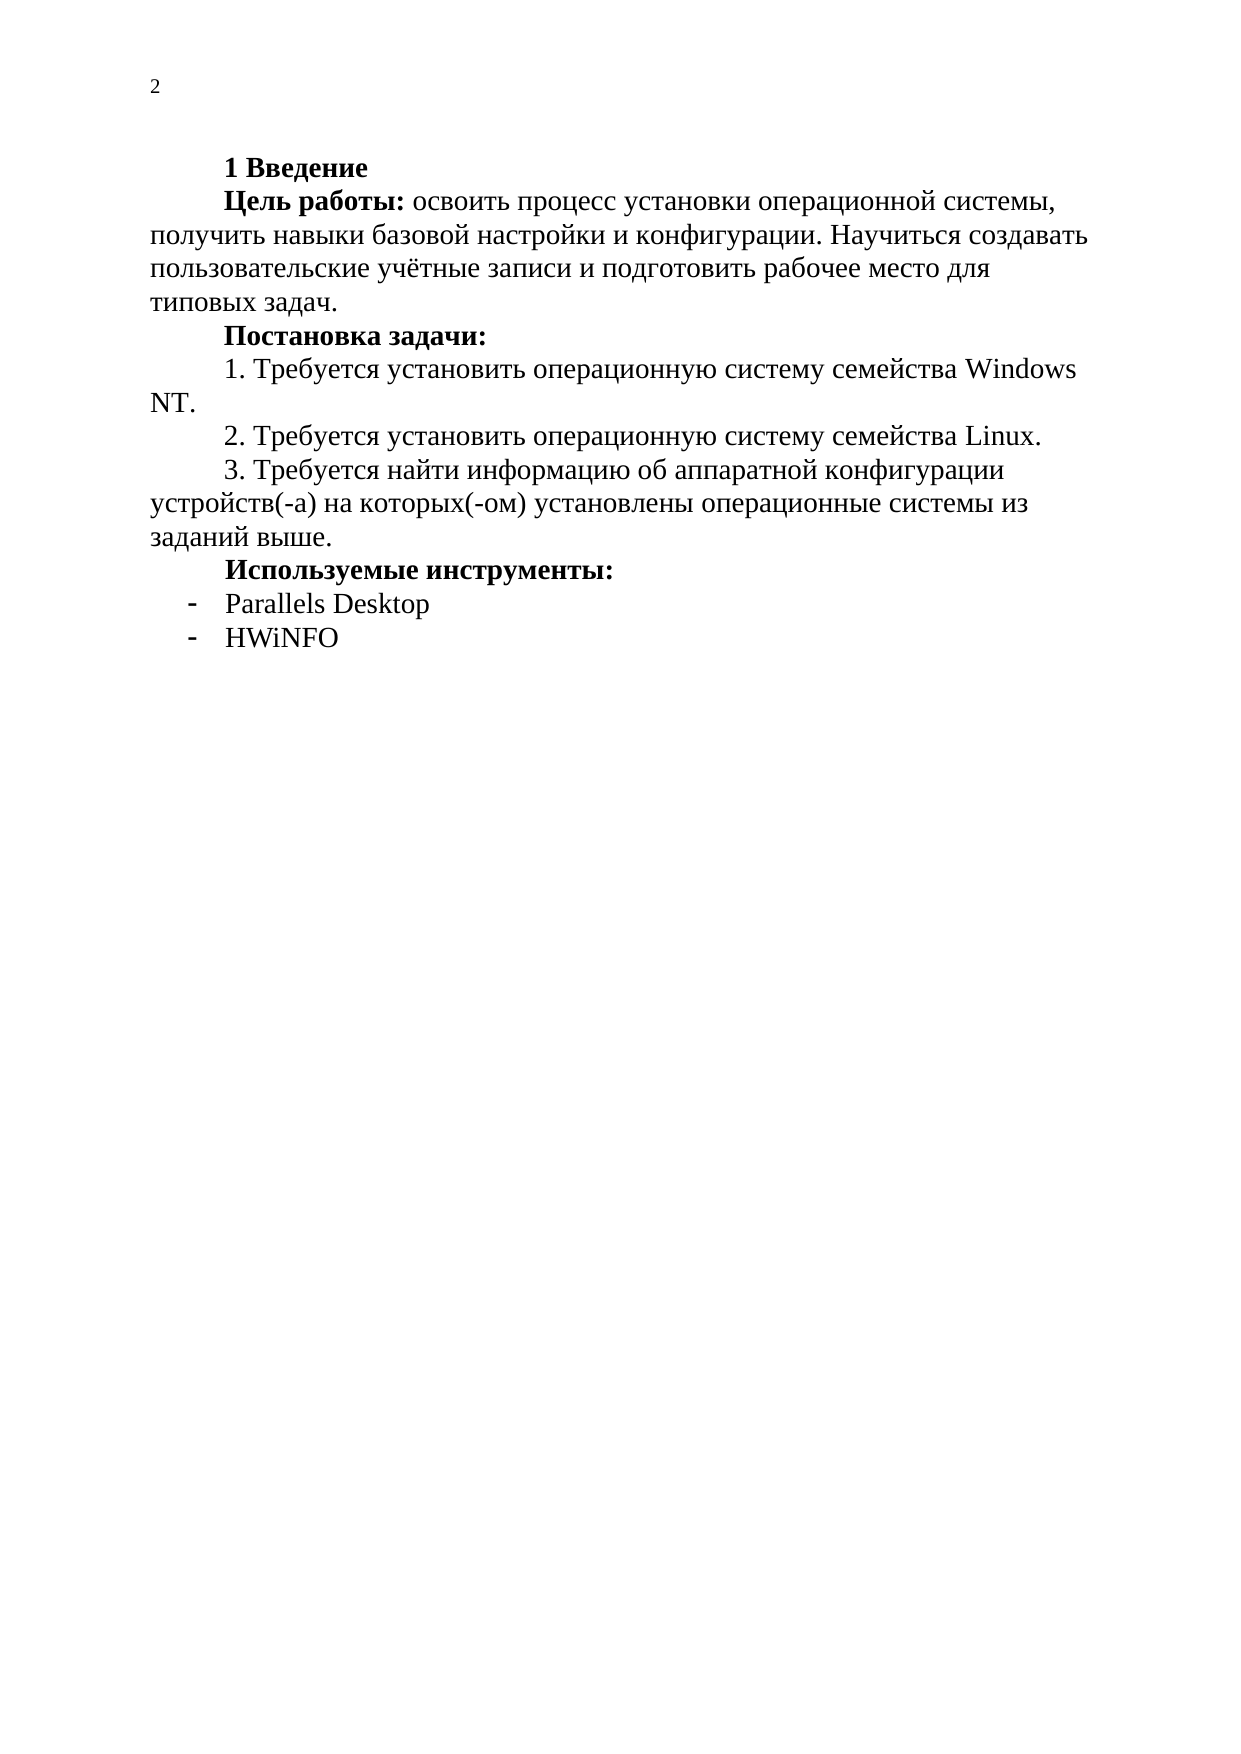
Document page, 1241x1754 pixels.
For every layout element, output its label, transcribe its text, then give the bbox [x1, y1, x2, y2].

list Parallels Desktop [187, 586, 1090, 620]
text 2. Требуется установить операционную систему семейства Linux. [150, 418, 1090, 452]
list HWiNFO [187, 620, 1090, 653]
text Цель работы: освоить процесс установки операционной системы, получить навыки базовой настройки и конфигурации. Научиться создавать пользовательские учётные записи и подготовить рабочее место для типовых задач. [150, 183, 1090, 318]
text 3. Требуется найти информацию об аппаратной конфигурации устройств(-а) на которых(-ом) установлены операционные системы из заданий выше. [150, 452, 1090, 552]
text 1 Введение [150, 150, 1090, 183]
text 1. Требуется установить операционную систему семейства Windows NT. [150, 351, 1090, 418]
text Используемые инструменты: [225, 552, 1090, 586]
text Постановка задачи: [150, 318, 1090, 351]
